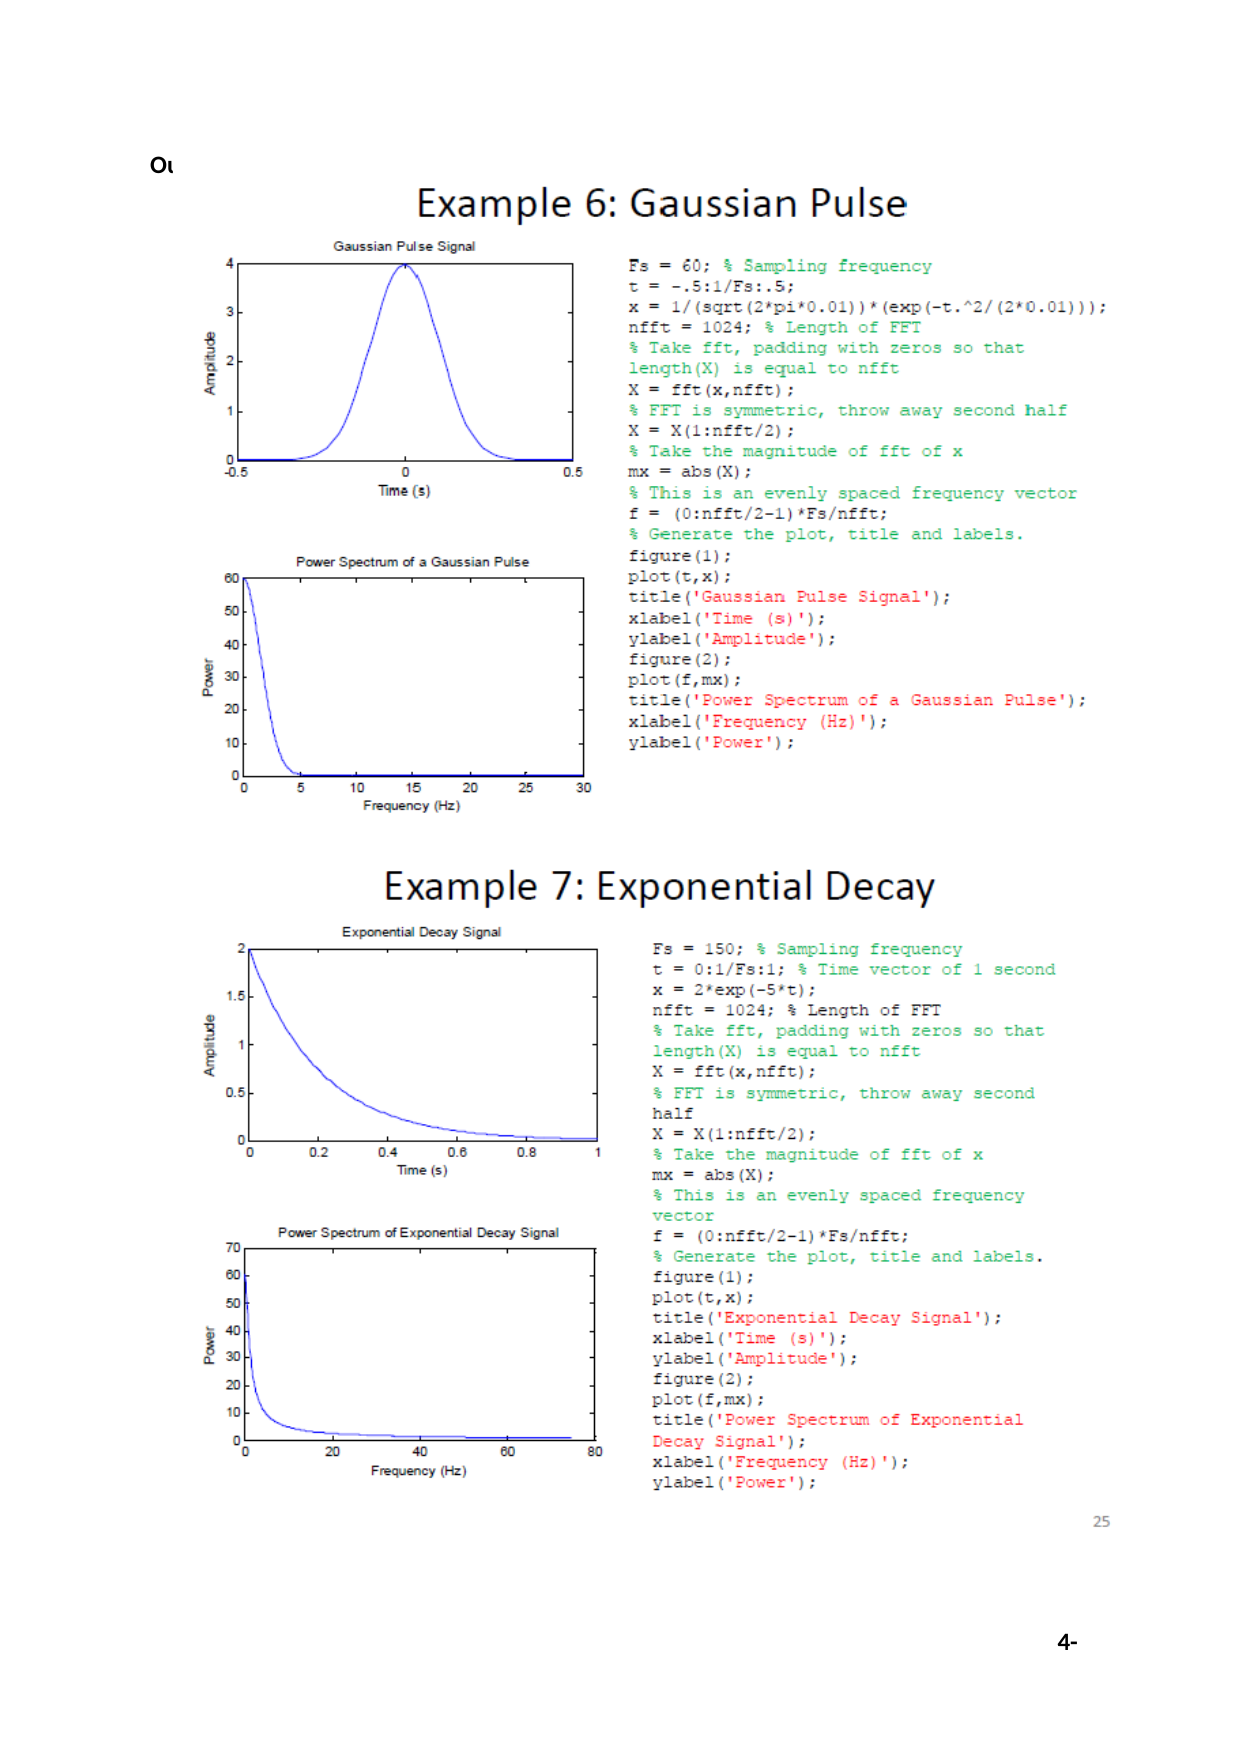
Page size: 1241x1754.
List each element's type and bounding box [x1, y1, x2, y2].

picture [172, 150, 1148, 1542]
